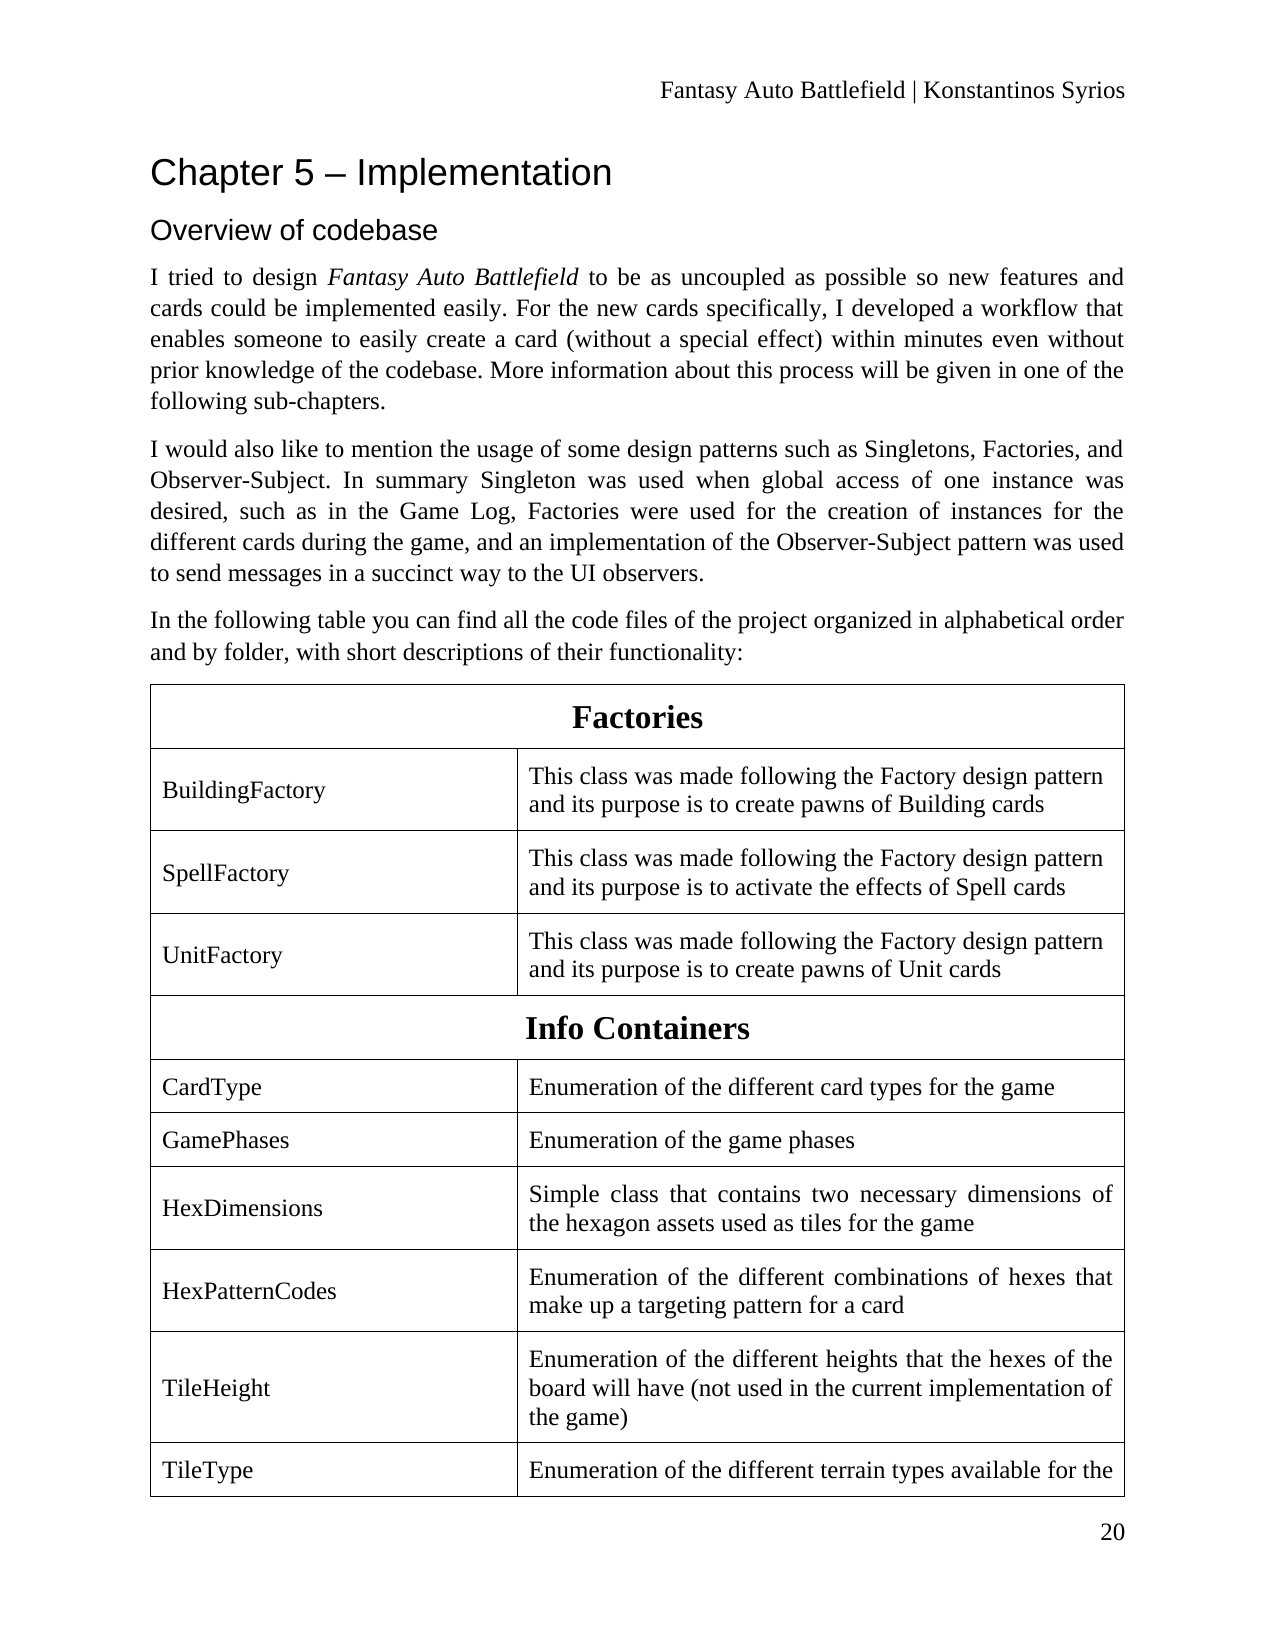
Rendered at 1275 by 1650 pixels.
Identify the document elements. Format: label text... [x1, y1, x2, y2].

table_cell This class was made following the Factory design pattern and its purpose is to create pawns of Building cards [518, 749, 1124, 830]
table_cell Simple class that contains two necessary dimensions of the hexagon assets used as tiles for the game [518, 1167, 1124, 1248]
table_cell HexPatternCodes [151, 1250, 517, 1331]
table_cell Enumeration of the different heights that the hexes of the board will have (not used in the current implementation of the game) [518, 1332, 1124, 1442]
table_cell GamePhases [151, 1113, 517, 1166]
table_cell This class was made following the Factory design pattern and its purpose is to create pawns of Unit cards [518, 914, 1124, 995]
table_cell Enumeration of the different card types for the game [518, 1060, 1124, 1112]
text In the following table you can find all the code files of the project organized in alphabetical order and by folder, with short descriptions of their functionality: [150, 606, 1125, 665]
table_cell This class was made following the Factory design pattern and its purpose is to activate the effects of Spell cards [518, 831, 1124, 913]
text I would also like to mention the usage of some design patterns such as Singletons, Factories, and Observer-Subject. In summary Singleton was used when global access of one instance was desired, such as in the Game Log, Factories were used for the creation of instances for the different cards during the game, and an implementation of the Observer-Subject pattern was used to send messages in a succinct way to the UI observers. [150, 434, 1125, 587]
table_cell TileType [151, 1443, 517, 1496]
subtitle Chapter 5 – Implementation [150, 150, 1125, 193]
table_cell Enumeration of the different combinations of hexes that make up a targeting pattern for a card [518, 1250, 1124, 1331]
table_cell BuildingFactory [151, 749, 517, 830]
text I tried to design Fantasy Auto Battlefield to be as uncoupled as possible so new features and cards could be implemented easily. For the new cards specifically, I developed a workflow that enables someone to easily create a card (without a special effect) within minutes even without prior knowledge of the codebase. More information about this process will be given in one of the following sub-chapters. [150, 262, 1125, 415]
table_cell Enumeration of the game phases [518, 1113, 1124, 1166]
table_header Factories [151, 685, 1124, 748]
table_cell Info Containers [151, 996, 1124, 1058]
table_cell CardType [151, 1060, 517, 1112]
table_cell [518, 1443, 1124, 1496]
table_cell UnitFactory [151, 914, 517, 995]
table_cell HexDimensions [151, 1167, 517, 1248]
subtitle Overview of codebase [150, 213, 1125, 247]
table_cell SpellFactory [151, 831, 517, 913]
table_cell TileHeight [151, 1332, 517, 1442]
